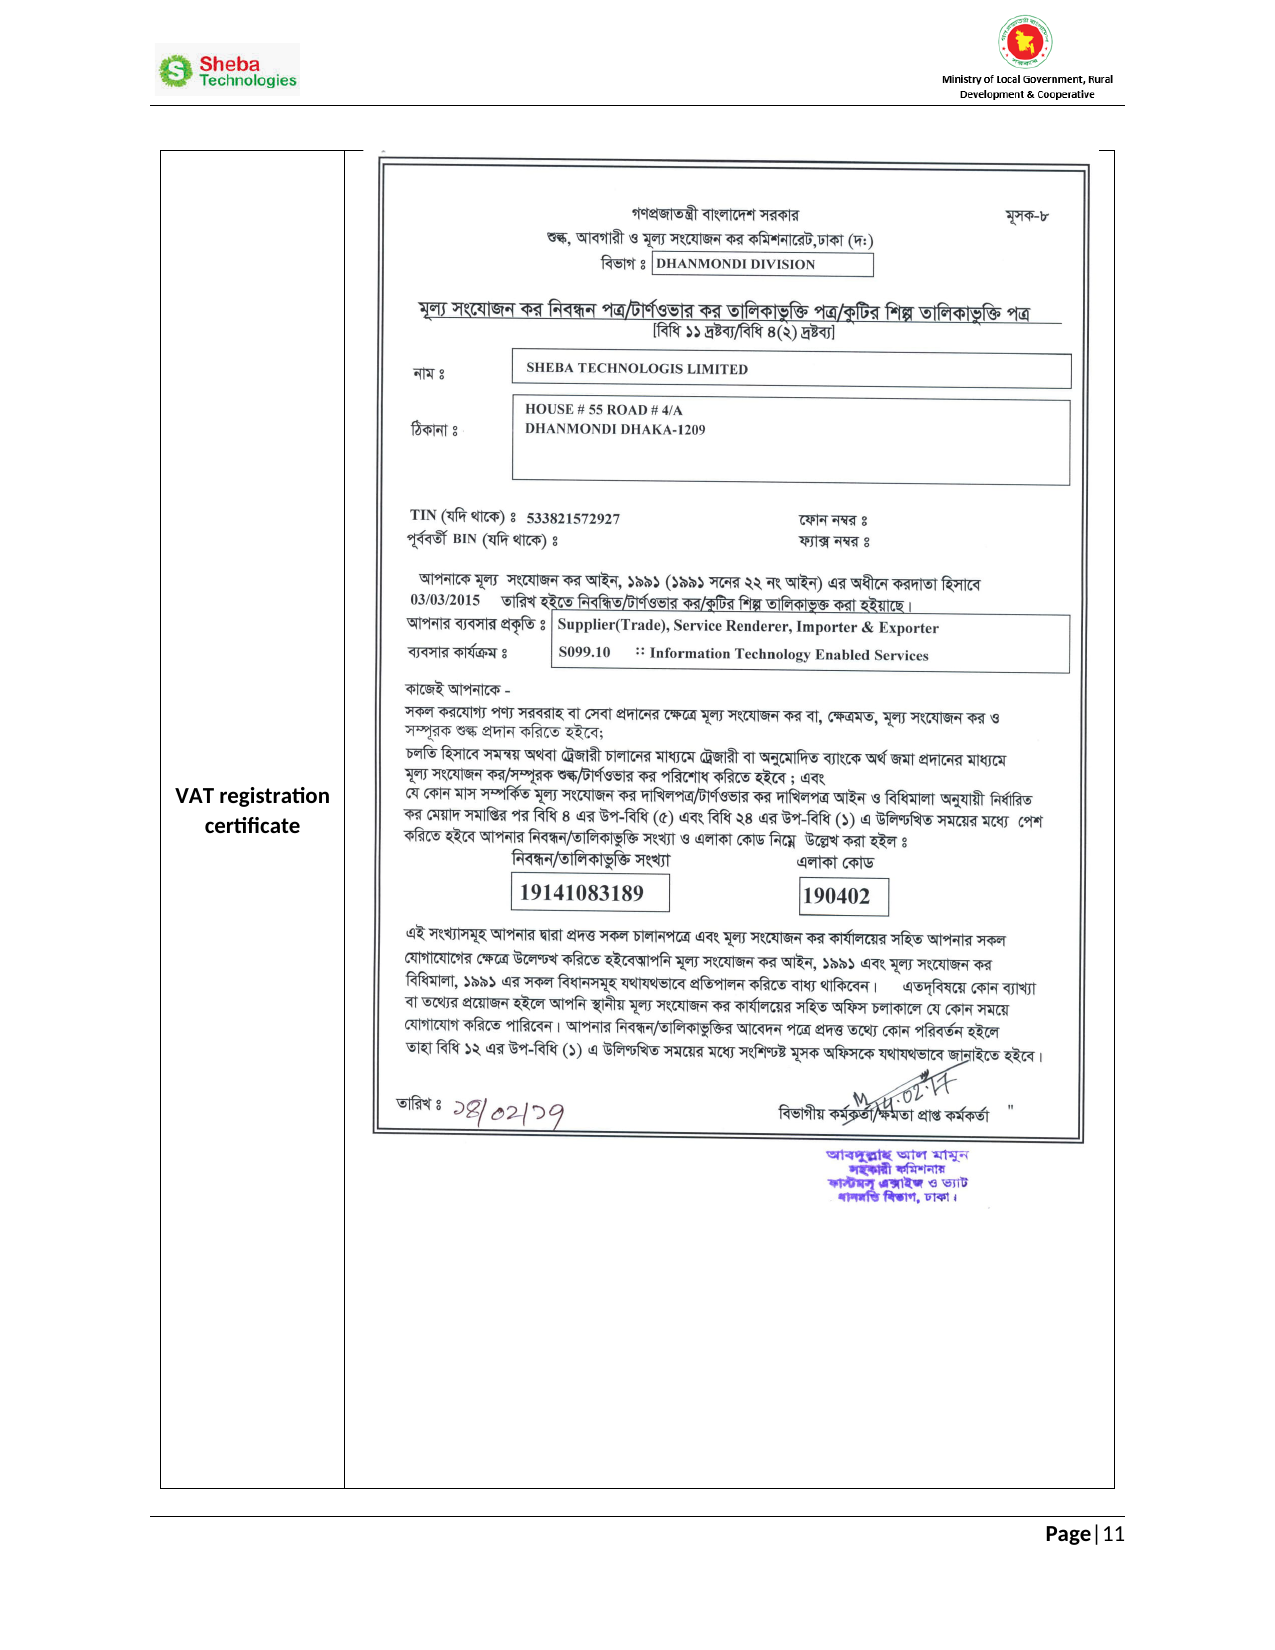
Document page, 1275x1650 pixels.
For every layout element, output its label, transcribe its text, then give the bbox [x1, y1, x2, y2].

picture [937, 10, 1117, 101]
picture [154, 43, 300, 96]
table_cell VAT registration certificate [161, 151, 344, 1488]
table_cell [345, 151, 1114, 1488]
picture [363, 150, 1099, 1209]
